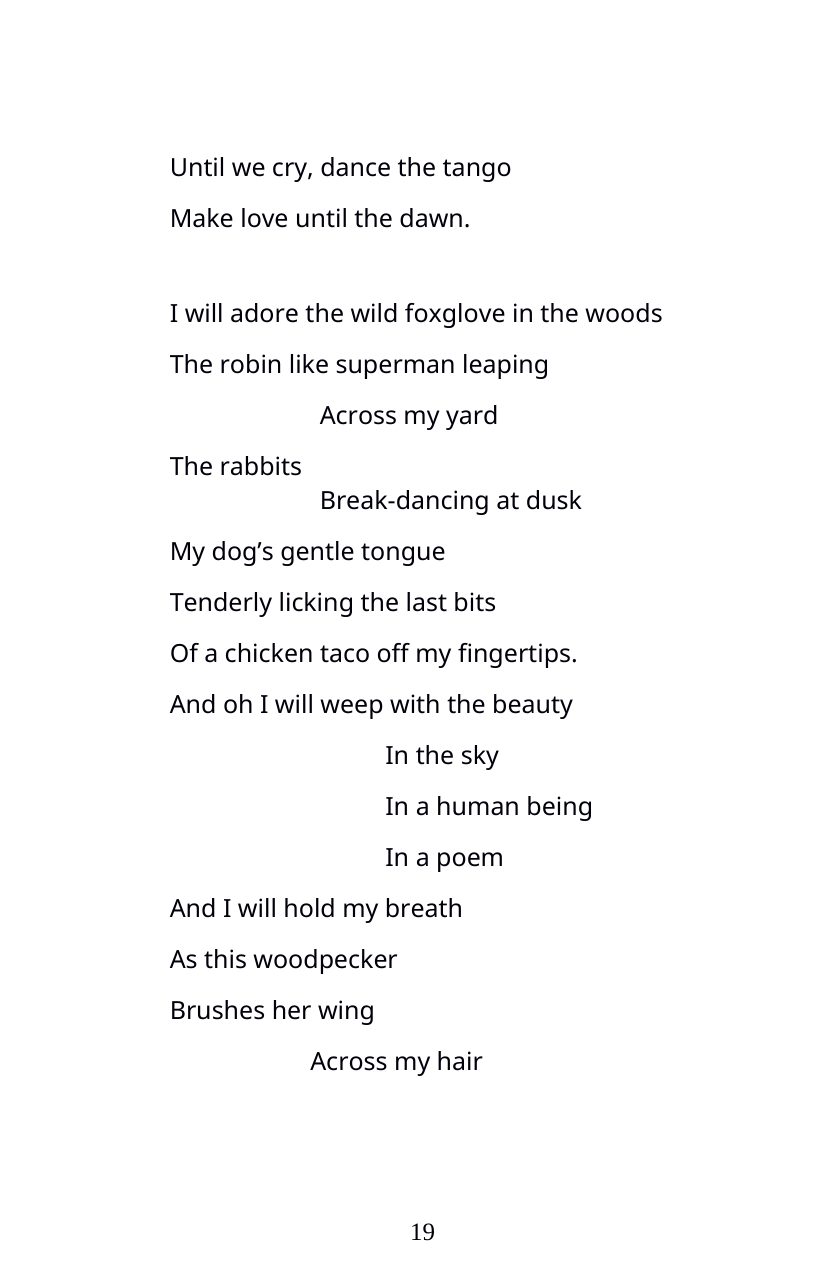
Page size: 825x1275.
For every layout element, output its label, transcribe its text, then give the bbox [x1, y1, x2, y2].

text The robin like superman leaping [169, 346, 750, 380]
text In a human being [385, 789, 750, 823]
text In a poem [385, 840, 750, 874]
text Brushes her wing [169, 993, 750, 1027]
text As this woodpecker [169, 942, 750, 976]
text Across my hair [310, 1044, 750, 1078]
text Until we cry, dance the tango [169, 150, 750, 184]
text Break-dancing at dusk [319, 482, 750, 516]
text Make love until the dawn. [169, 201, 750, 235]
text In the sky [385, 738, 750, 772]
text Of a chicken taco off my fingertips. [169, 636, 750, 669]
text And I will hold my breath [169, 891, 750, 925]
text Tenderly licking the last bits [169, 584, 750, 618]
text Across my yard [319, 397, 750, 431]
text The rabbits [169, 448, 750, 482]
text I will adore the wild foxglove in the woods [169, 295, 750, 329]
text My dog’s gentle tongue [169, 533, 750, 567]
text And oh I will weep with the beauty [169, 687, 750, 721]
